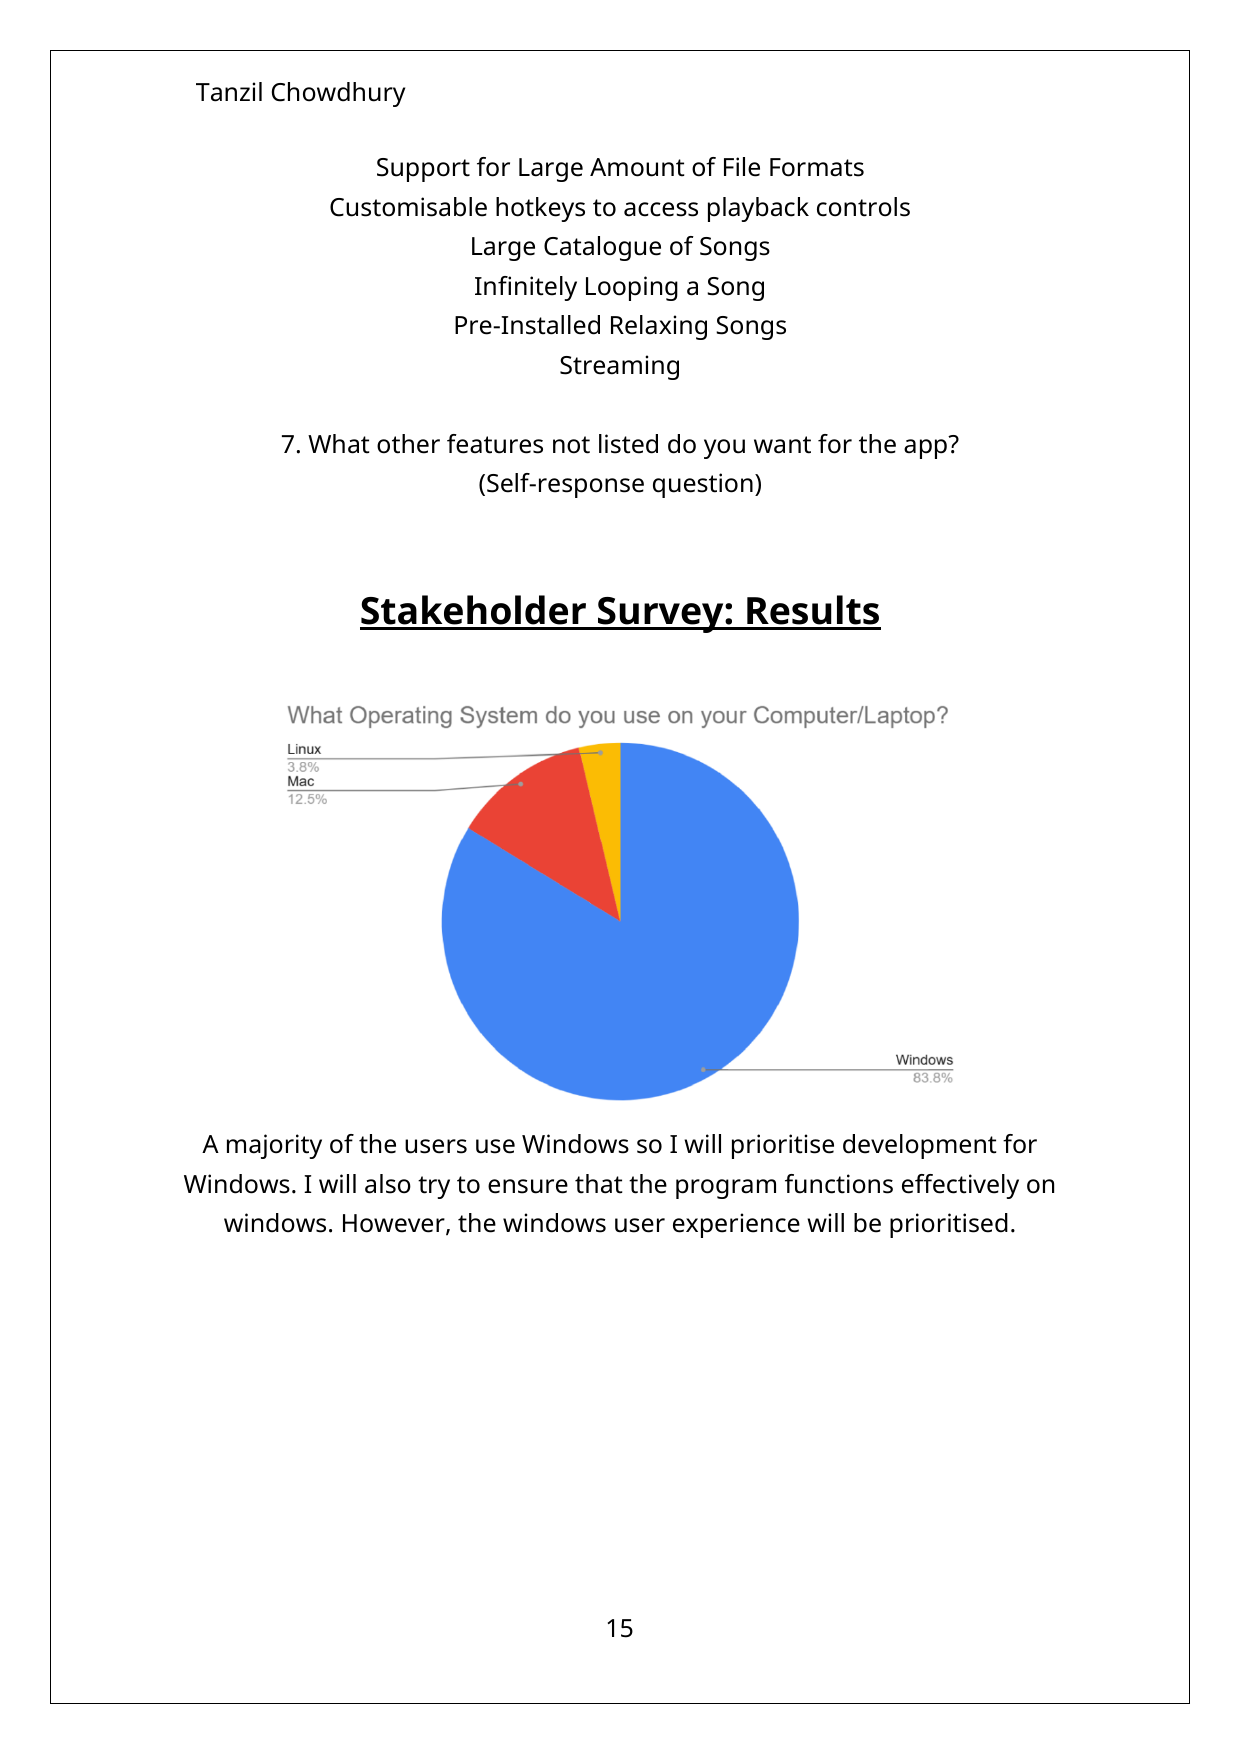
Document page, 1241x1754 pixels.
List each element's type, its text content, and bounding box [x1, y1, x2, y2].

text Stakeholder Survey: Results [150, 584, 1090, 635]
text Pre-Installed Relaxing Songs [150, 308, 1090, 342]
text A majority of the users use Windows so I will prioritise development for Windows. I will also try to ensure that the program functions effectively on windows. However, the windows user experience will be prioritised. [150, 1127, 1090, 1240]
picture [265, 682, 975, 1122]
text Large Catalogue of Songs [150, 229, 1090, 263]
text Streaming [150, 347, 1090, 381]
text Customisable hotkeys to access playback controls [150, 189, 1090, 223]
text Infinitely Looping a Song [150, 268, 1090, 302]
text (Self-response question) [150, 466, 1090, 500]
text 7. What other features not listed do you want for the app? [150, 426, 1090, 460]
text Support for Large Amount of File Formats [150, 150, 1090, 184]
